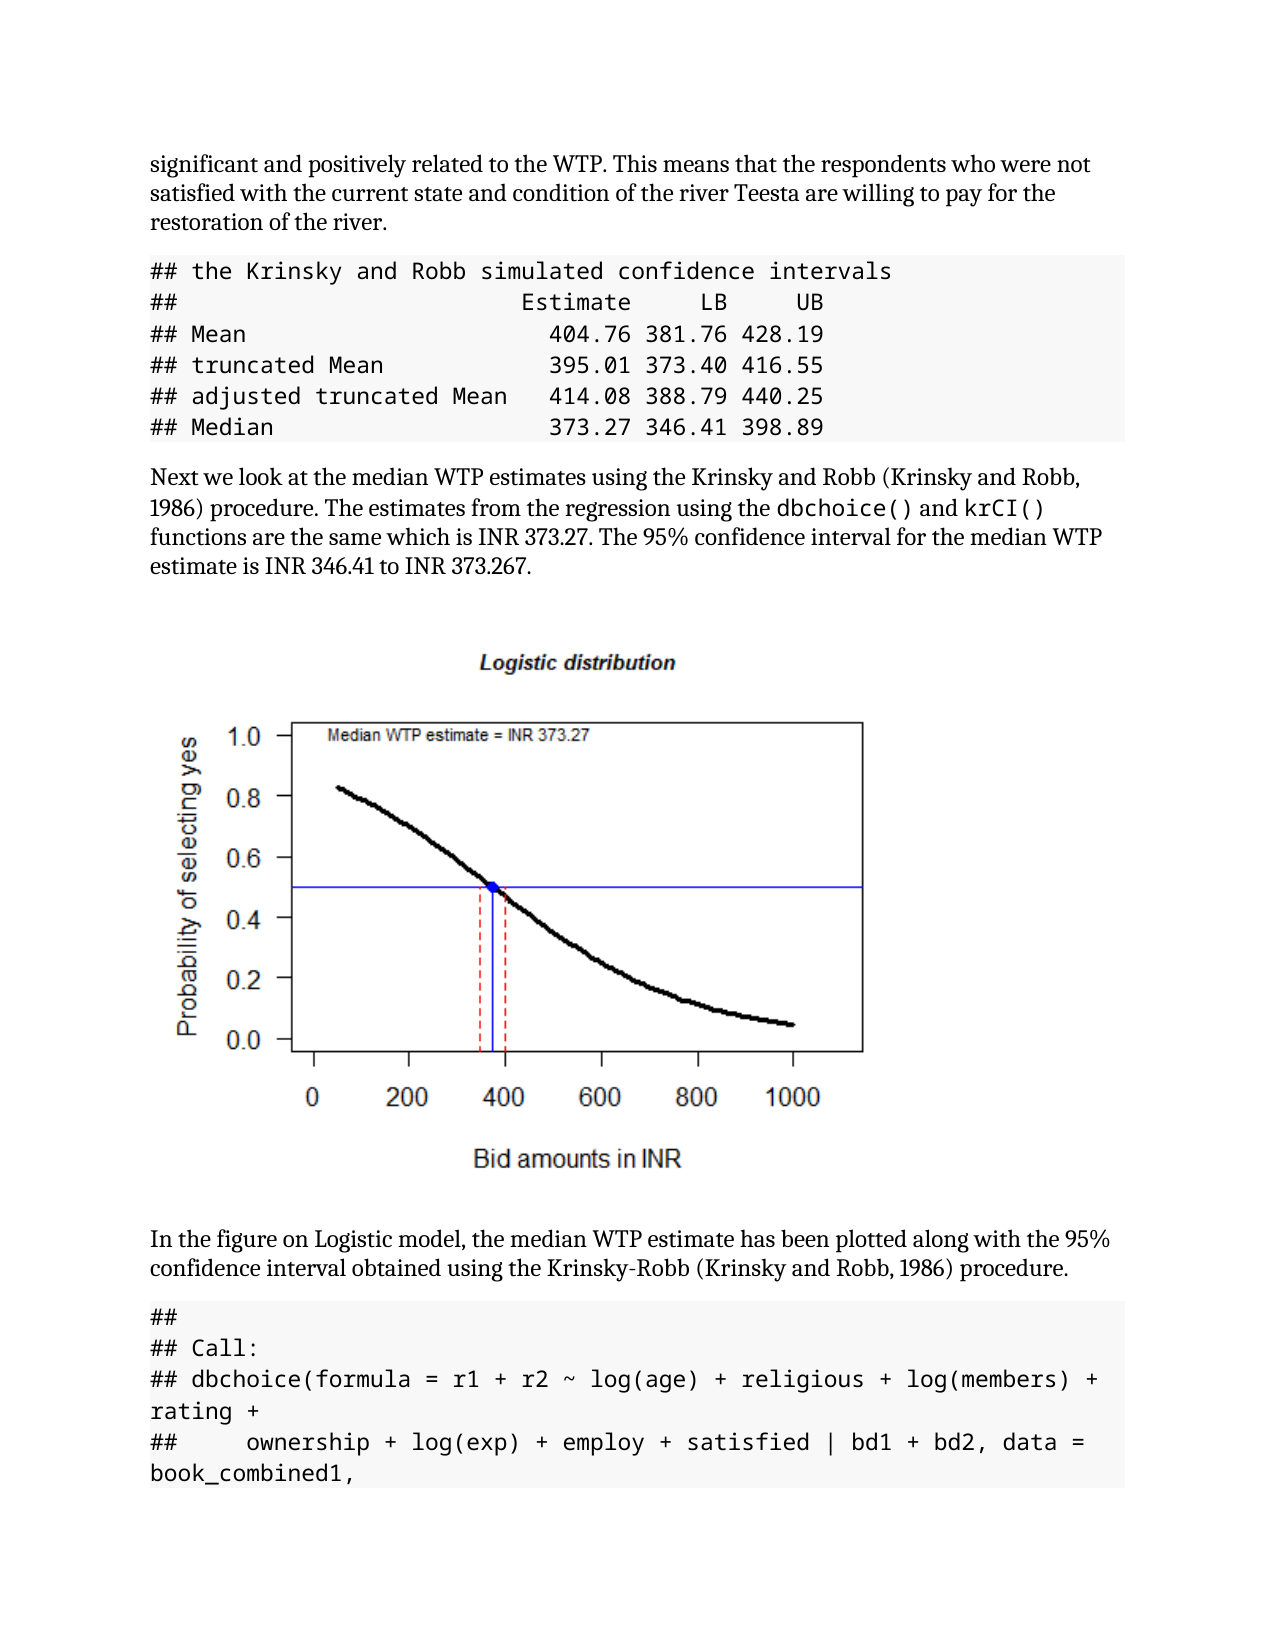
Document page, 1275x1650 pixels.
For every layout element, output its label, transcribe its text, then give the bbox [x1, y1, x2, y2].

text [150, 150, 1125, 236]
text In the figure on Logistic model, the median WTP estimate has been plotted along with the 95% confidence interval obtained using the Krinsky-Robb (Krinsky and Robb, 1986) procedure. [150, 1225, 1125, 1282]
picture [168, 599, 927, 1206]
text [150, 1301, 1125, 1488]
text Next we look at the median WTP estimates using the Krinsky and Robb (Krinsky and Robb, 1986) procedure. The estimates from the regression using the dbchoice() and krCI() functions are the same which is INR 373.27. The 95% confidence interval for the median WTP estimate is INR 346.41 to INR 373.267. [150, 463, 1125, 581]
text ## the Krinsky and Robb simulated confidence intervals ## Estimate LB UB ## Mean 404.76 381.76 428.19 ## truncated Mean 395.01 373.40 416.55 ## adjusted truncated Mean 414.08 388.79 440.25 ## Median 373.27 346.41 398.89 [150, 255, 1125, 442]
